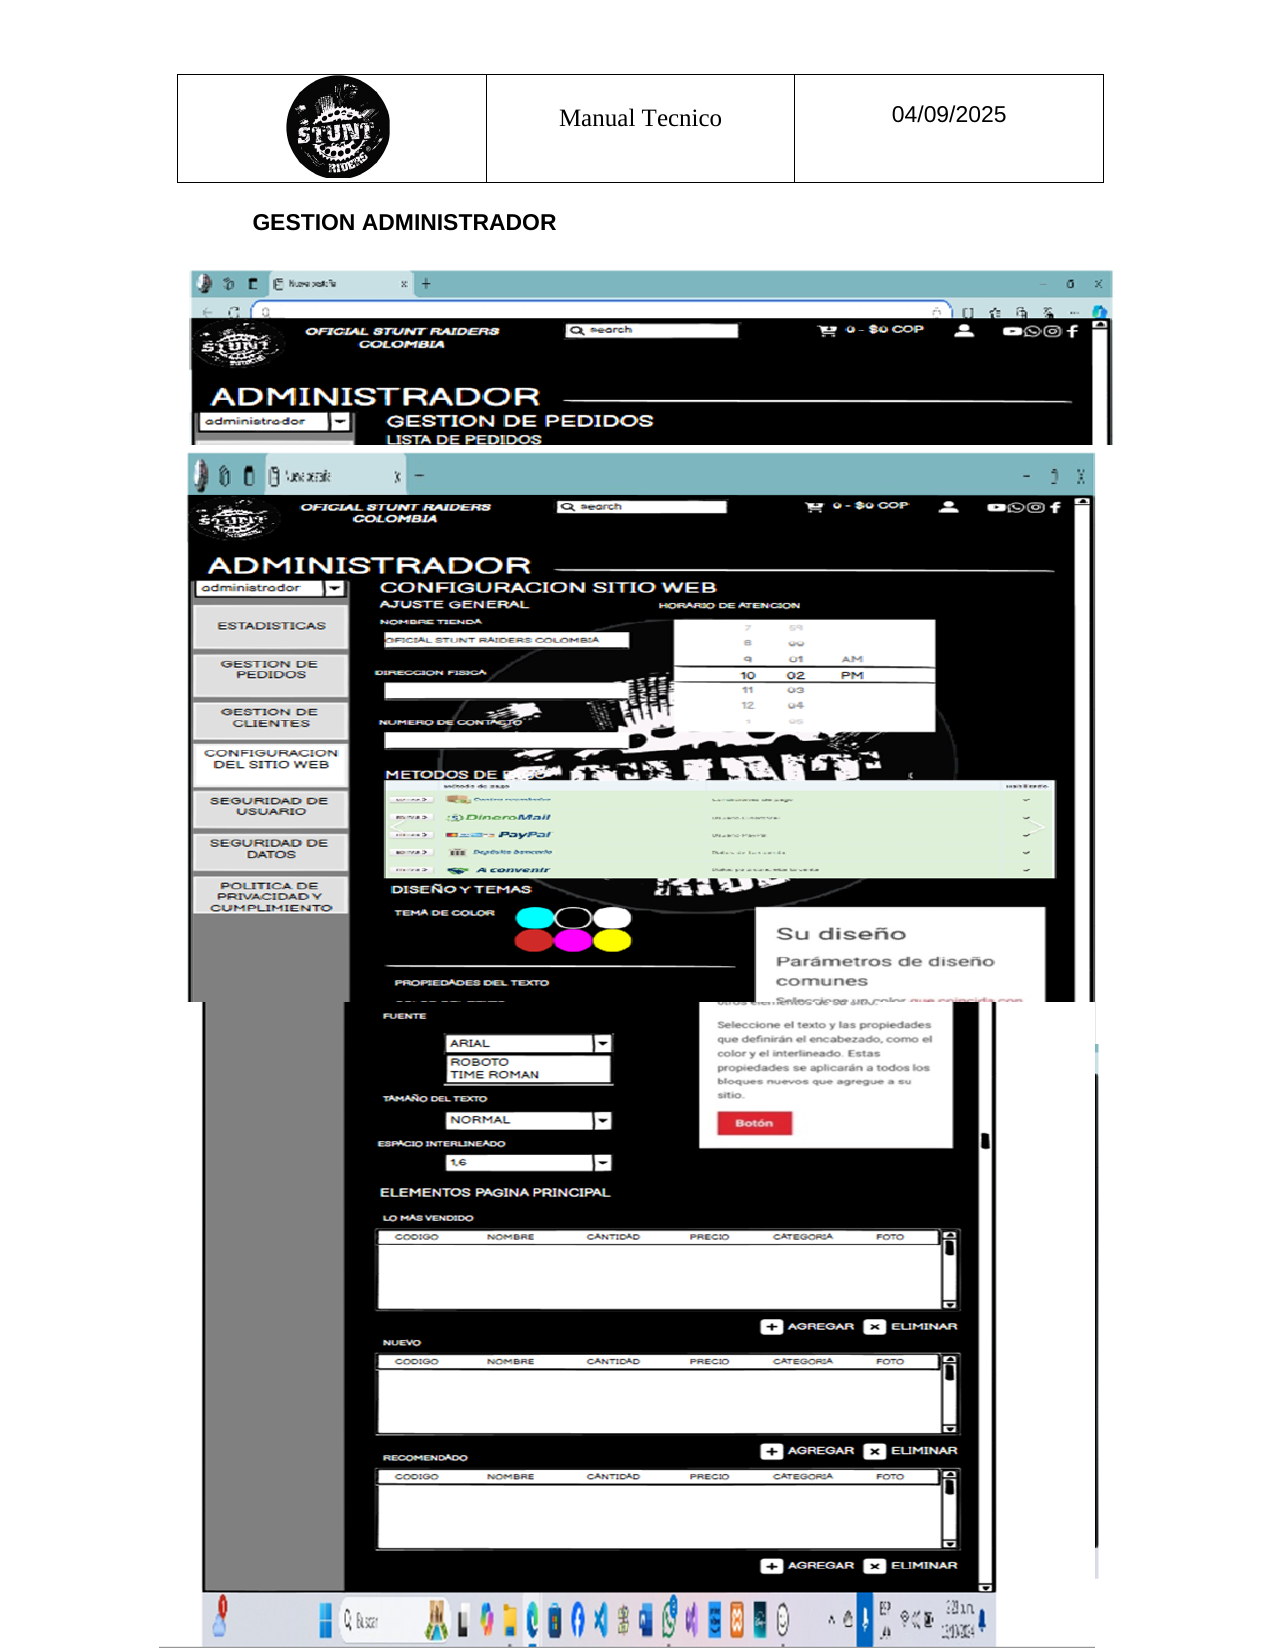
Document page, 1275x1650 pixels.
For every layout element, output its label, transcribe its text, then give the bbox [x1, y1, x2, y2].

subtitle GESTION ADMINISTRADOR [177, 209, 1098, 235]
picture [157, 261, 1114, 1646]
picture [283, 75, 390, 178]
